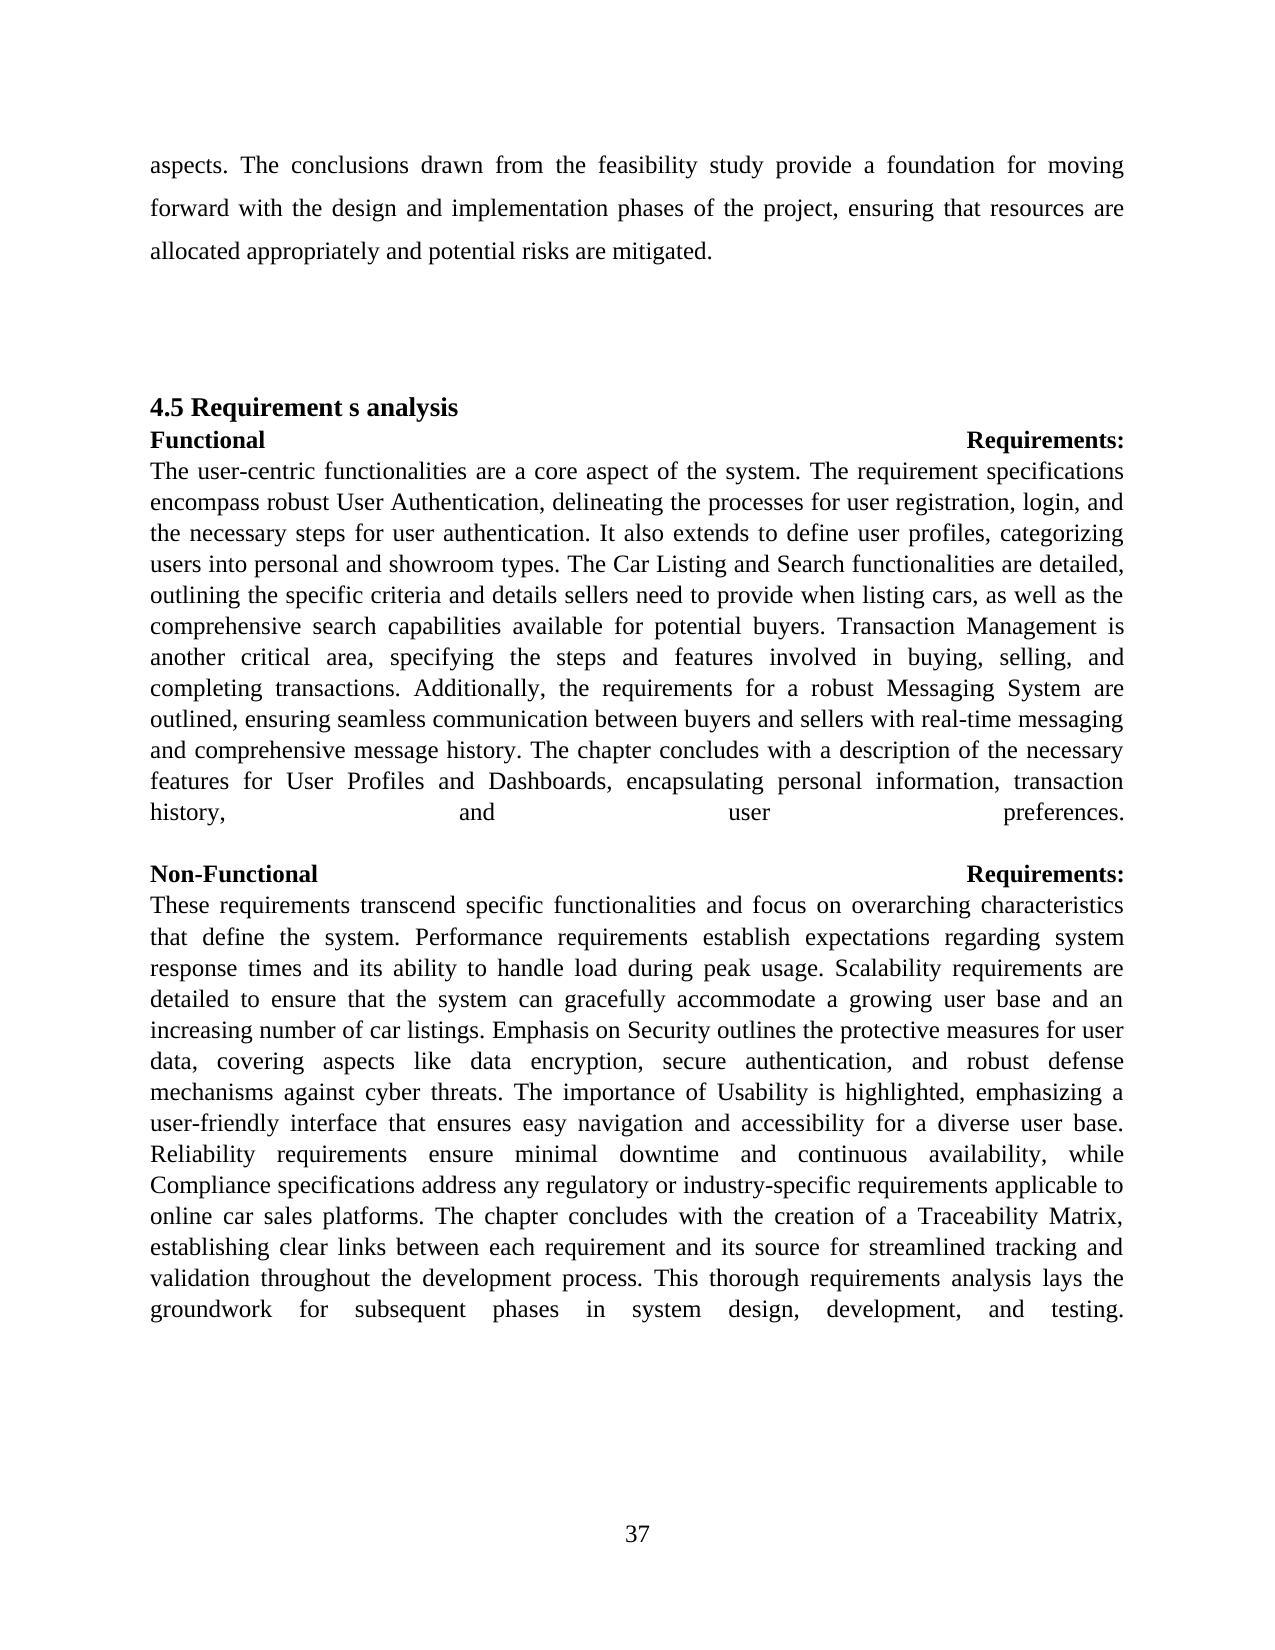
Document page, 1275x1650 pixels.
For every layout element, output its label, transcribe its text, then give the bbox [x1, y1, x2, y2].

text Functional Requirements: The user-centric functionalities are a core aspect of the system. The requirement specifications encompass robust User Authentication, delineating the processes for user registration, login, and the necessary steps for user authentication. It also extends to define user profiles, categorizing users into personal and showroom types. The Car Listing and Search functionalities are detailed, outlining the specific criteria and details sellers need to provide when listing cars, as well as the comprehensive search capabilities available for potential buyers. Transaction Management is another critical area, specifying the steps and features involved in buying, selling, and completing transactions. Additionally, the requirements for a robust Messaging System are outlined, ensuring seamless communication between buyers and sellers with real-time messaging and comprehensive message history. The chapter concludes with a description of the necessary features for User Profiles and Dashboards, encapsulating personal information, transaction history, and user preferences. Non-Functional Requirements: These requirements transcend specific functionalities and focus on overarching characteristics that define the system. Performance requirements establish expectations regarding system response times and its ability to handle load during peak usage. Scalability requirements are detailed to ensure that the system can gracefully accommodate a growing user base and an increasing number of car listings. Emphasis on Security outlines the protective measures for user data, covering aspects like data encryption, secure authentication, and robust defense mechanisms against cyber threats. The importance of Usability is highlighted, emphasizing a user-friendly interface that ensures easy navigation and accessibility for a diverse user base. Reliability requirements ensure minimal downtime and continuous availability, while Compliance specifications address any regulatory or industry-specific requirements applicable to online car sales platforms. The chapter concludes with the creation of a Traceability Matrix, establishing clear links between each requirement and its source for streamlined tracking and validation throughout the development process. This thorough requirements analysis lays the groundwork for subsequent phases in system design, development, and testing. [150, 425, 1125, 1354]
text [150, 150, 1125, 265]
subtitle 4.5 Requirement s analysis [150, 391, 1125, 423]
